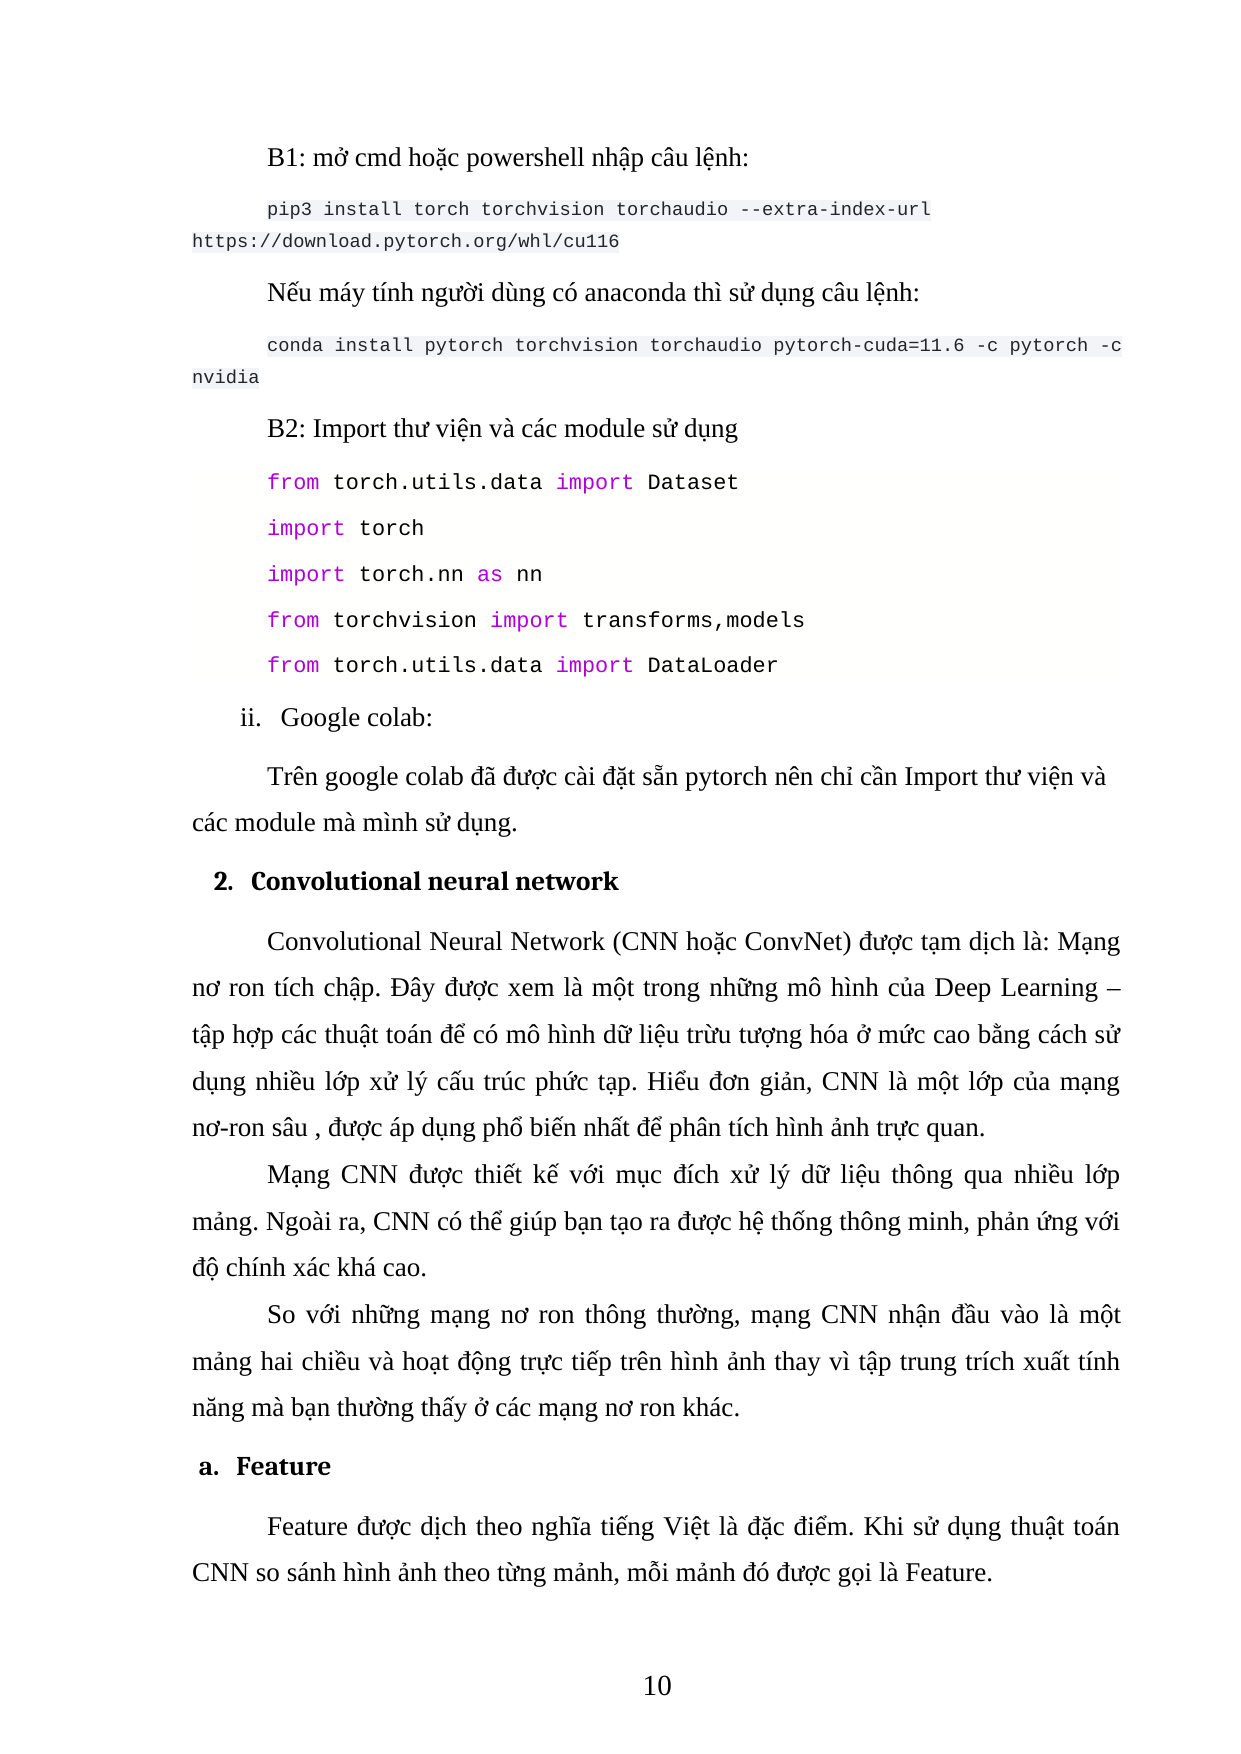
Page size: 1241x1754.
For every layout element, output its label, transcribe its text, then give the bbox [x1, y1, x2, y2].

text import torch.nn as nn [192, 563, 1122, 588]
subtitle Convolutional neural network [213, 866, 1122, 897]
text Feature được dịch theo nghĩa tiếng Việt là đặc điểm. Khi sử dụng thuật toán CNN so sánh hình ảnh theo từng mảnh, mỗi mảnh đó được gọi là Feature. [192, 1510, 1122, 1588]
text So với những mạng nơ ron thông thường, mạng CNN nhận đầu vào là một mảng hai chiều và hoạt động trực tiếp trên hình ảnh thay vì tập trung trích xuất tính năng mà bạn thường thấy ở các mạng nơ ron khác. [192, 1298, 1122, 1423]
text conda install pytorch torchvision torchaudio pytorch-cuda=11.6 -c pytorch -c nvidia [192, 336, 1122, 389]
text B1: mở cmd hoặc powershell nhập câu lệnh: [192, 141, 1122, 172]
text Convolutional Neural Network (CNN hoặc ConvNet) được tạm dịch là: Mạng nơ ron tích chập. Đây được xem là một trong những mô hình của Deep Learning – tập hợp các thuật toán để có mô hình dữ liệu trừu tượng hóa ở mức cao bằng cách sử dụng nhiều lớp xử lý cấu trúc phức tạp. Hiểu đơn giản, CNN là một lớp của mạng nơ-ron sâu , được áp dụng phổ biến nhất để phân tích hình ảnh trực quan. [192, 925, 1122, 1143]
list Feature [199, 1451, 1122, 1482]
text Nếu máy tính người dùng có anaconda thì sử dụng câu lệnh: [192, 276, 1122, 307]
text from torchvision import transforms,models [192, 609, 1122, 633]
text Trên google colab đã được cài đặt sẵn pytorch nên chỉ cần Import thư viện và các module mà mình sử dụng. [192, 760, 1122, 838]
text from torch.utils.data import DataLoader [192, 655, 1122, 679]
text pip3 install torch torchvision torchaudio --extra-index-url https://download.pytorch.org/whl/cu116 [192, 200, 1122, 253]
text import torch [192, 517, 1122, 542]
text B2: Import thư viện và các module sử dụng [192, 412, 1122, 443]
text Mạng CNN được thiết kế với mục đích xử lý dữ liệu thông qua nhiều lớp mảng. Ngoài ra, CNN có thể giúp bạn tạo ra được hệ thống thông minh, phản ứng với độ chính xác khá cao. [192, 1158, 1122, 1283]
list Google colab: [262, 701, 1122, 732]
text from torch.utils.data import Dataset [192, 471, 1122, 496]
